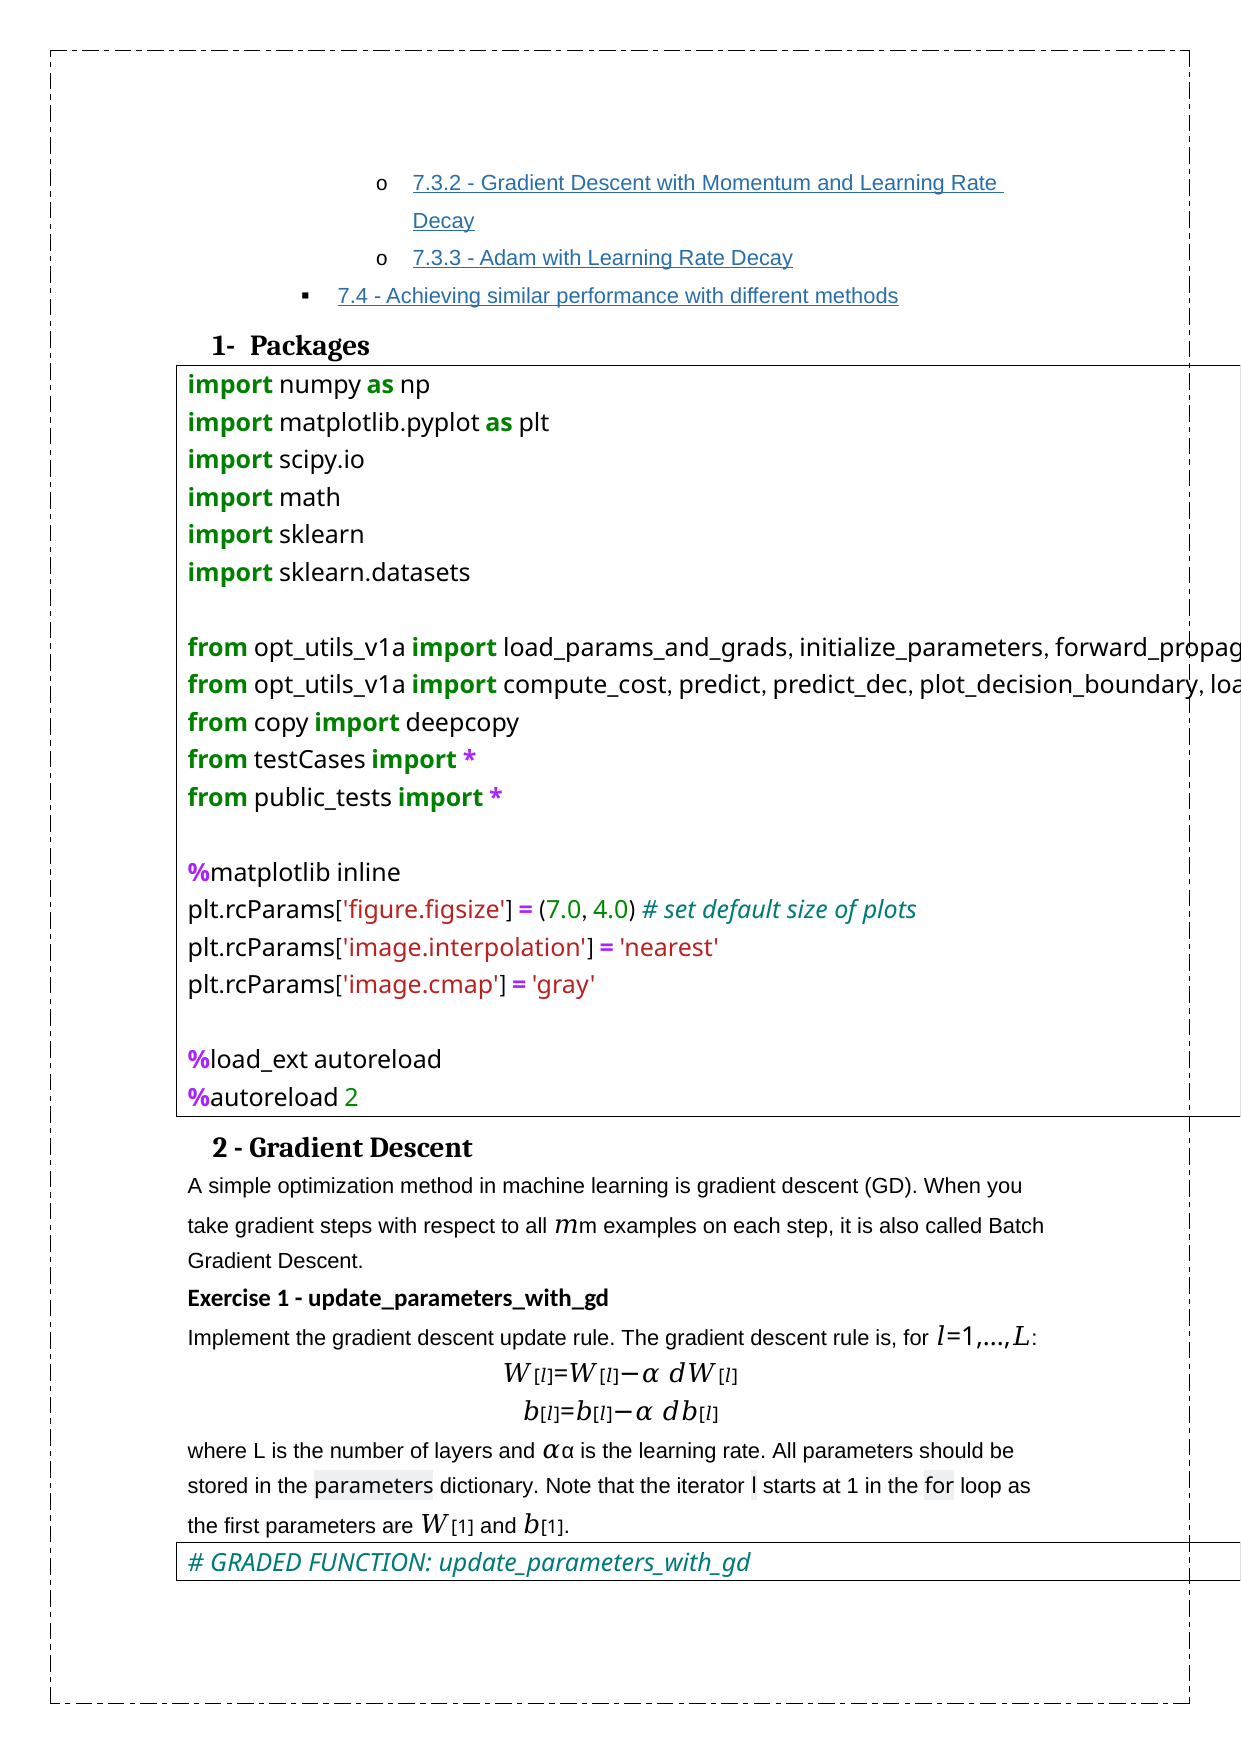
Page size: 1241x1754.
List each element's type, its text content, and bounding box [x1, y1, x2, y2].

text where L is the number of layers and 𝛼α is the learning rate. All parameters should be stored in the parameters dictionary. Note that the iterator l starts at 1 in the for loop as the first parameters are 𝑊[1] and 𝑏[1]. [187, 1429, 1053, 1542]
list 7.3.3 - Adam with Learning Rate Decay [375, 239, 1053, 277]
table_header import numpy as np import matplotlib.pyplot as plt import scipy.io import math import sklearn import sklearn.datasets ​ from opt_utils_v1a import load_params_and_grads, initialize_parameters, forward_propagation, backward_propagation from opt_utils_v1a import compute_cost, predict, predict_dec, plot_decision_boundary, load_dataset from copy import deepcopy from testCases import * from public_tests import * ​ %matplotlib inline plt.rcParams['figure.figsize'] = (7.0, 4.0) # set default size of plots plt.rcParams['image.interpolation'] = 'nearest' plt.rcParams['image.cmap'] = 'gray' ​ %load_ext autoreload %autoreload 2 [177, 366, 1240, 1116]
text Exercise 1 - update_parameters_with_gd [187, 1279, 1053, 1317]
subtitle 2 - Gradient Descent [212, 1129, 1053, 1167]
list 7.4 - Achieving similar performance with different methods [300, 277, 1053, 314]
list 7.3.2 - Gradient Descent with Momentum and Learning Rate Decay [375, 164, 1053, 239]
text 𝑏[𝑙]=𝑏[𝑙]−𝛼 𝑑𝑏[𝑙] [187, 1392, 1053, 1429]
text 𝑊[𝑙]=𝑊[𝑙]−𝛼 𝑑𝑊[𝑙] [187, 1354, 1053, 1392]
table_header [177, 1543, 1240, 1580]
subtitle Packages [212, 327, 1053, 364]
text A simple optimization method in machine learning is gradient descent (GD). When you take gradient steps with respect to all 𝑚m examples on each step, it is also called Batch Gradient Descent. [187, 1167, 1053, 1279]
text Implement the gradient descent update rule. The gradient descent rule is, for 𝑙=1,...,𝐿: [187, 1317, 1053, 1354]
